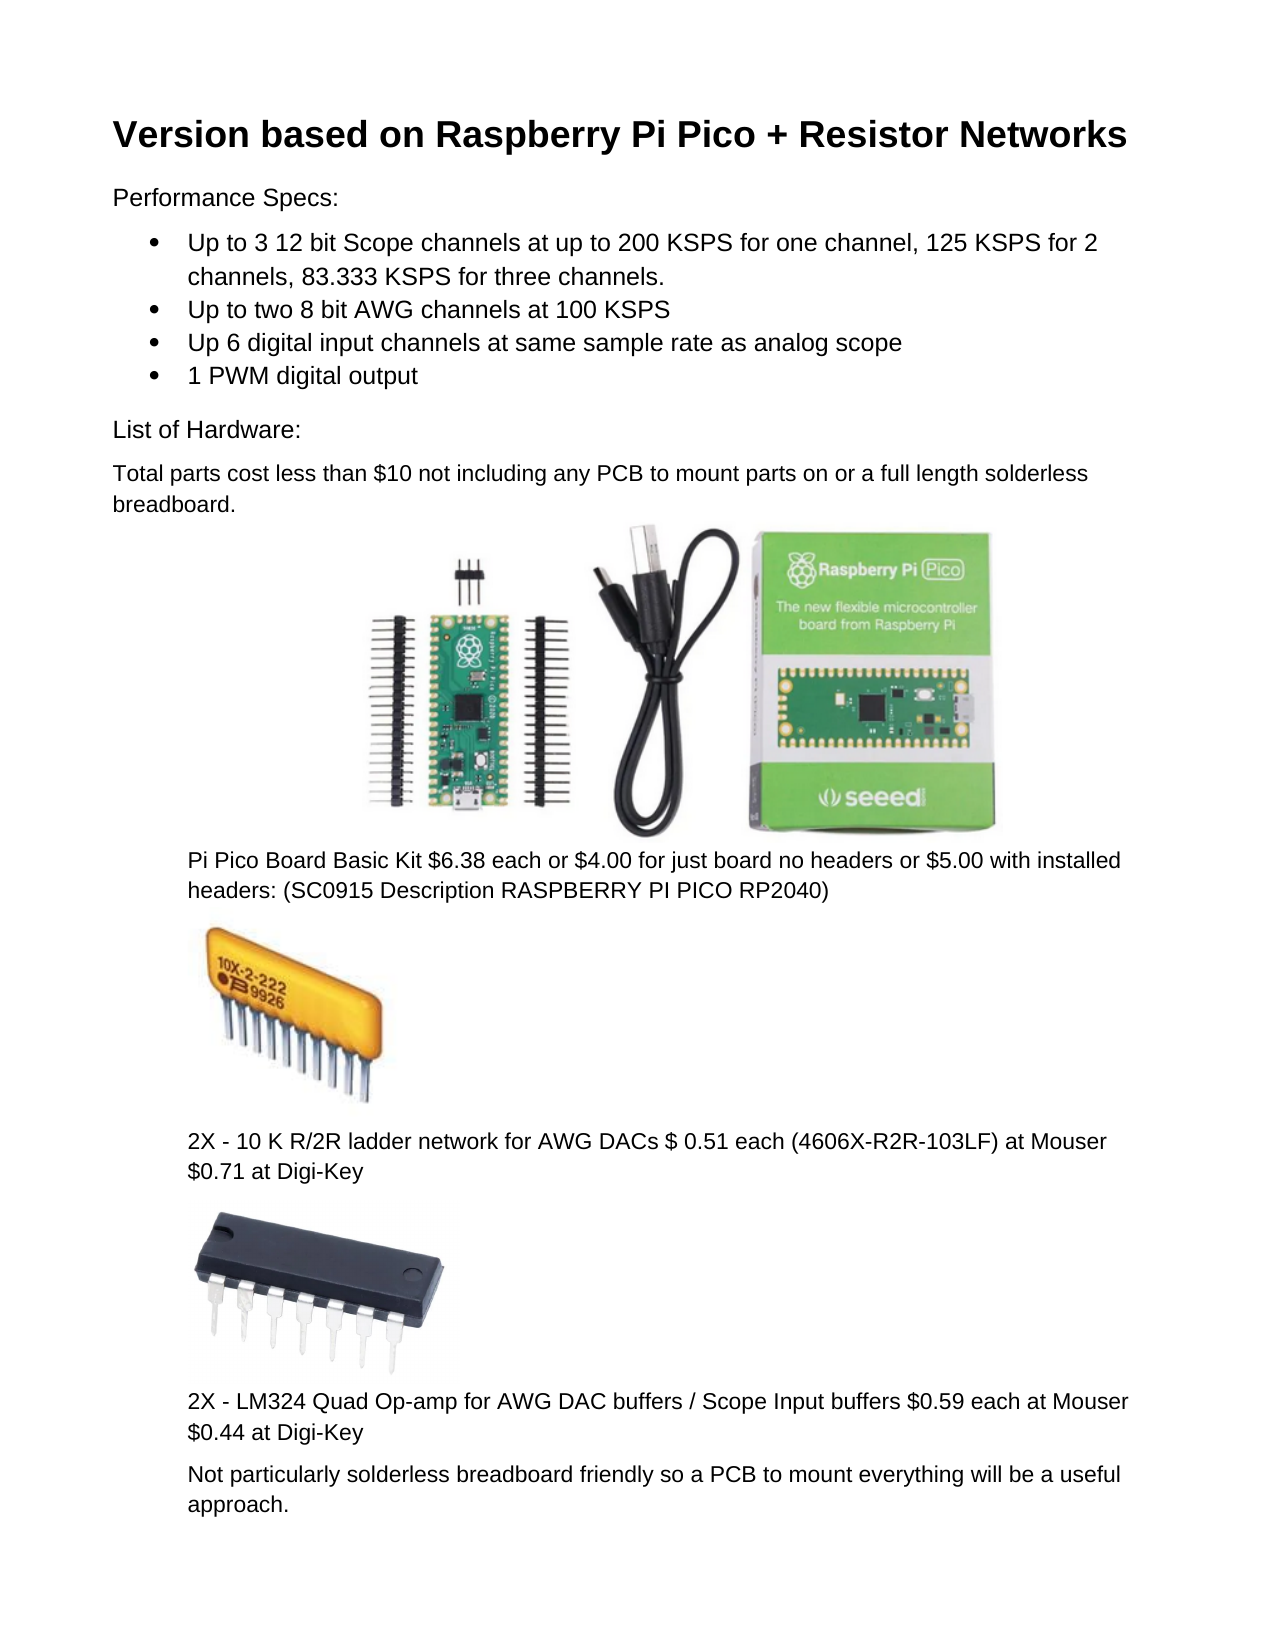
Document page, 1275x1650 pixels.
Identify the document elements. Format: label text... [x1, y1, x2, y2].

text 2X - 10 K R/2R ladder network for AWG DACs $ 0.51 each (4606X-R2R-103LF) at Mouser $0.71 at Digi-Key [187, 1128, 1162, 1184]
text Total parts cost less than $10 not including any PCB to mount parts on or a full length solderless breadboard. [112, 460, 1162, 517]
text List of Hardware: [112, 415, 1162, 443]
text 2X - LM324 Quad Op-amp for AWG DAC buffers / Scope Input buffers $0.59 each at Mouser $0.44 at Digi-Key [187, 1388, 1162, 1445]
picture [347, 520, 1004, 843]
picture [187, 1200, 461, 1384]
text Not particularly solderless breadboard friendly so a PCB to mount everything will be a useful approach. [187, 1461, 1162, 1518]
text Version based on Raspberry Pi Pico + Resistor Networks [112, 112, 1162, 156]
list Up to two 8 bit AWG channels at 100 KSPS [150, 294, 1162, 323]
picture [187, 907, 405, 1124]
list Up to 3 12 bit Scope channels at up to 200 KSPS for one channel, 125 KSPS for 2 channels, 83.333 KSPS for three channels. [150, 228, 1162, 290]
text Pi Pico Board Basic Kit $6.38 each or $4.00 for just board no headers or $5.00 with installed headers: (SC0915 Description RASPBERRY PI PICO RP2040) [187, 847, 1162, 903]
text Performance Specs: [112, 183, 1162, 212]
list Up 6 digital input channels at same sample rate as analog scope [150, 328, 1162, 357]
list 1 PWM digital output [150, 361, 1162, 390]
